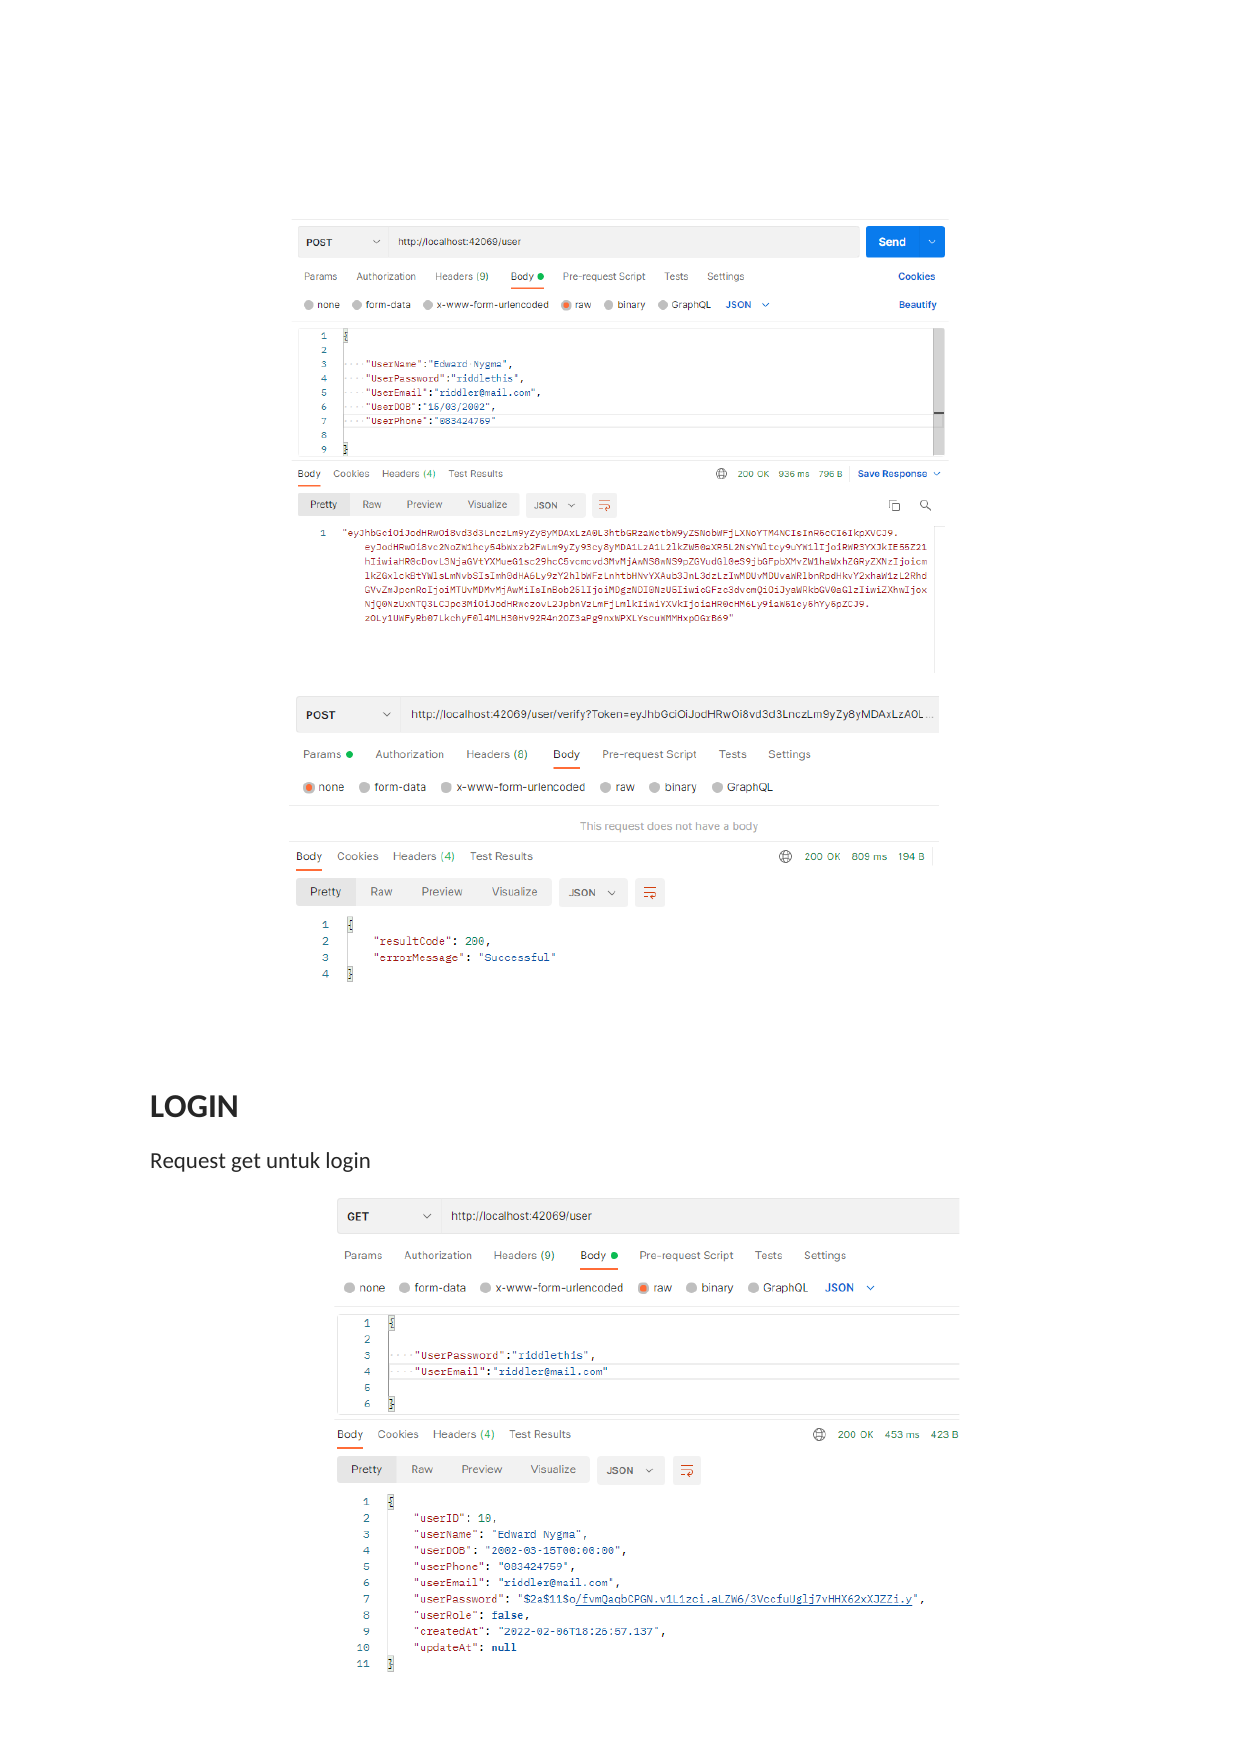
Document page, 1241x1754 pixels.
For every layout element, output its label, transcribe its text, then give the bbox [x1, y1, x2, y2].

text Request get untuk login [150, 1146, 1090, 1174]
text LOGIN [150, 1085, 1090, 1126]
picture [289, 692, 939, 1008]
picture [334, 1194, 960, 1691]
picture [291, 213, 949, 673]
